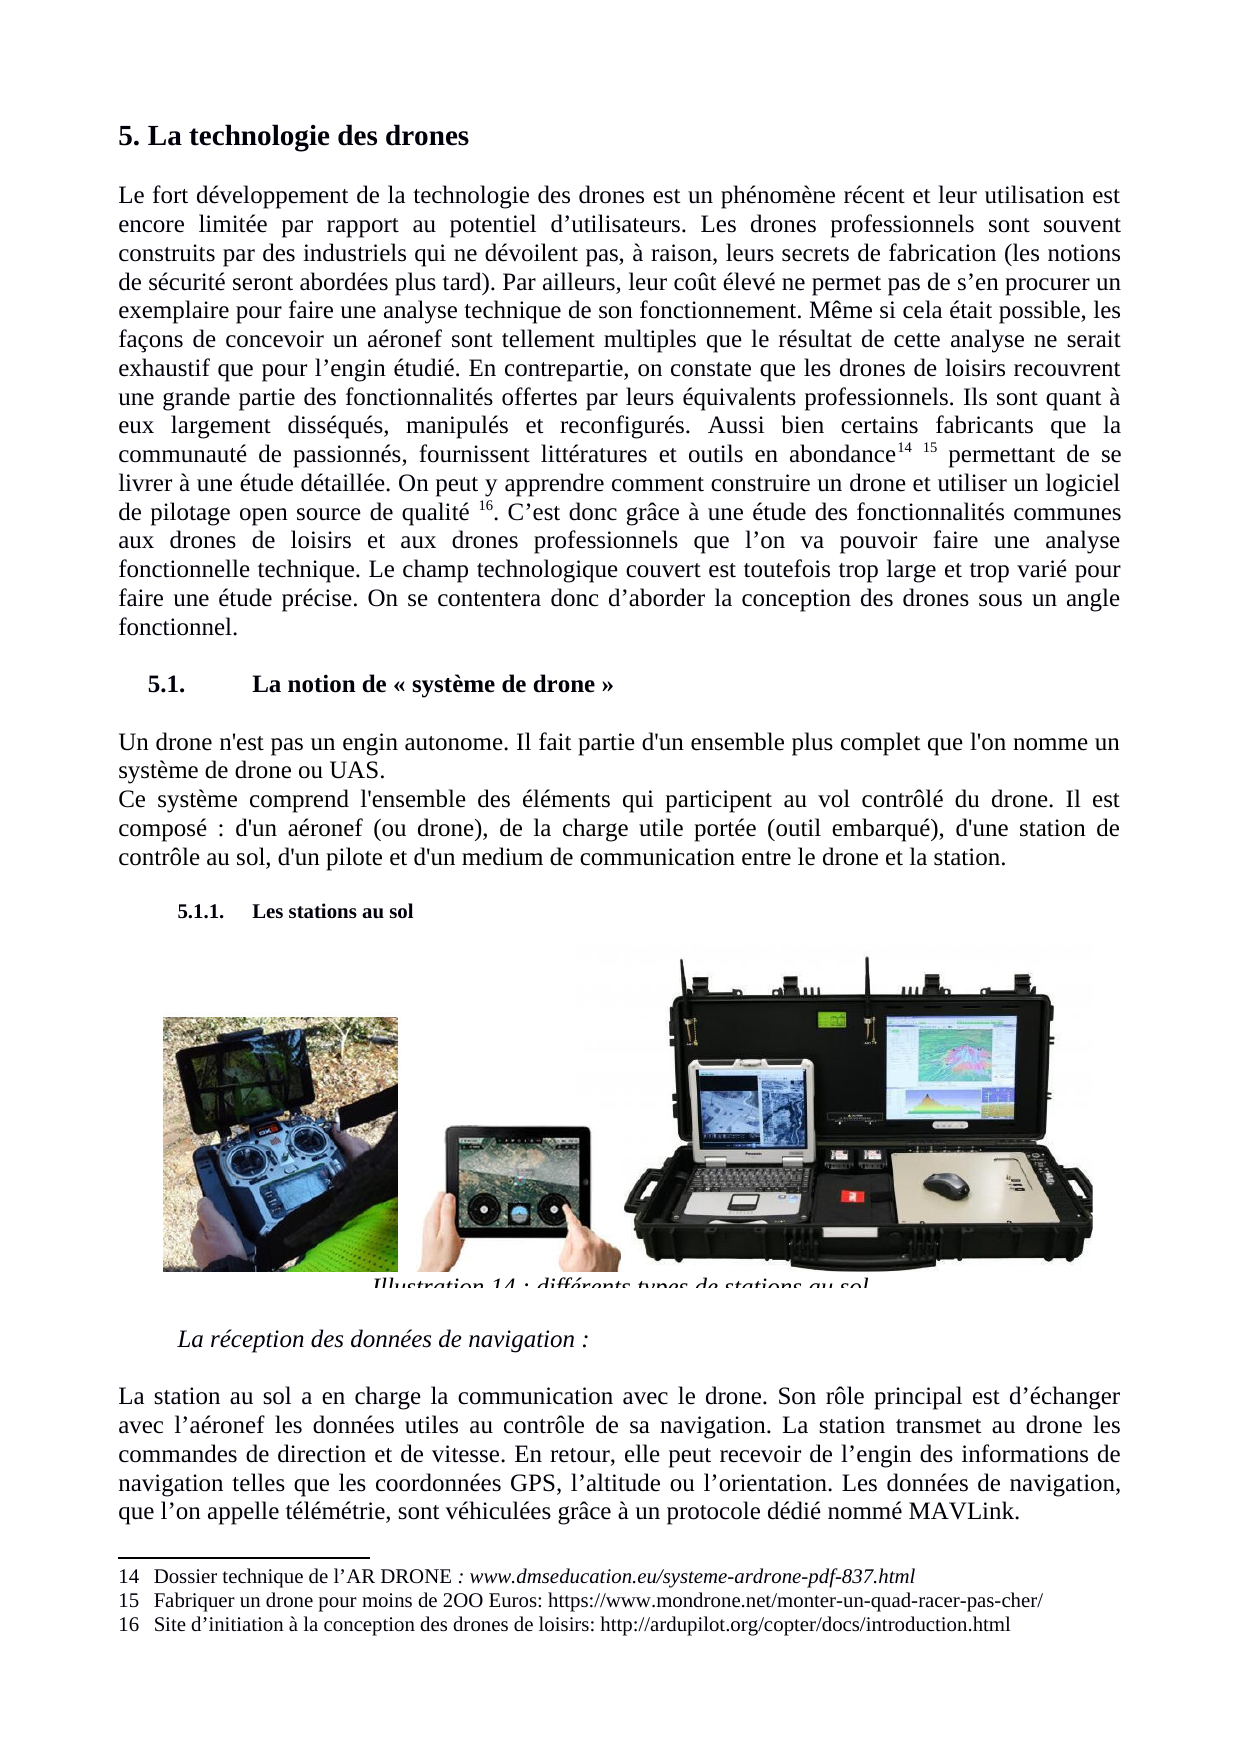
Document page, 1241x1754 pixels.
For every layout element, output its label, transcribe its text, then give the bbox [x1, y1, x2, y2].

subtitle La notion de « système de drone » [148, 669, 1122, 698]
text Un drone n'est pas un engin autonome. Il fait partie d'un ensemble plus complet que l'on nomme un système de drone ou UAS. [118, 727, 1122, 784]
text Ce système comprend l'ensemble des éléments qui participent au vol contrôlé du drone. Il est composé : d'un aéronef (ou drone), de la charge utile portée (outil embarqué), d'une station de contrôle au sol, d'un pilote et d'un medium de communication entre le drone et la station. [118, 784, 1122, 870]
text Le fort développement de la technologie des drones est un phénomène récent et leur utilisation est encore limitée par rapport au potentiel d’utilisateurs. Les drones professionnels sont souvent construits par des industriels qui ne dévoilent pas, à raison, leurs secrets de fabrication (les notions de sécurité seront abordées plus tard). Par ailleurs, leur coût élevé ne permet pas de s’en procurer un exemplaire pour faire une analyse technique de son fonctionnement. Même si cela était possible, les façons de concevoir un aéronef sont tellement multiples que le résultat de cette analyse ne serait exhaustif que pour l’engin étudié. En contrepartie, on constate que les drones de loisirs recouvrent une grande partie des fonctionnalités offertes par leurs équivalents professionnels. Ils sont quant à eux largement disséqués, manipulés et reconfigurés. Aussi bien certains fabricants que la communauté de passionnés, fournissent littératures et outils en abondance permettant de se livrer à une étude détaillée. On peut y apprendre comment construire un drone et utiliser un logiciel de pilotage open source de qualité . C’est donc grâce à une étude des fonctionnalités communes aux drones de loisirs et aux drones professionnels que l’on va pouvoir faire une analyse fonctionnelle technique. Le champ technologique couvert est toutefois trop large et trop varié pour faire une étude précise. On se contentera donc d’aborder la conception des drones sous un angle fonctionnel. [118, 180, 1122, 640]
subtitle La technologie des drones [118, 118, 1122, 152]
picture [162, 943, 1093, 1272]
text La station au sol a en charge la communication avec le drone. Son rôle principal est d’échanger avec l’aéronef les données utiles au contrôle de sa navigation. La station transmet au drone les commandes de direction et de vitesse. En retour, elle peut recevoir de l’engin des informations de navigation telles que les coordonnées GPS, l’altitude ou l’orientation. Les données de navigation, que l’on appelle télémétrie, sont véhiculées grâce à un protocole dédié nommé MAVLink. [118, 1381, 1122, 1525]
subtitle La réception des données de navigation : [177, 1324, 1122, 1353]
subtitle Les stations au sol [177, 899, 1122, 923]
